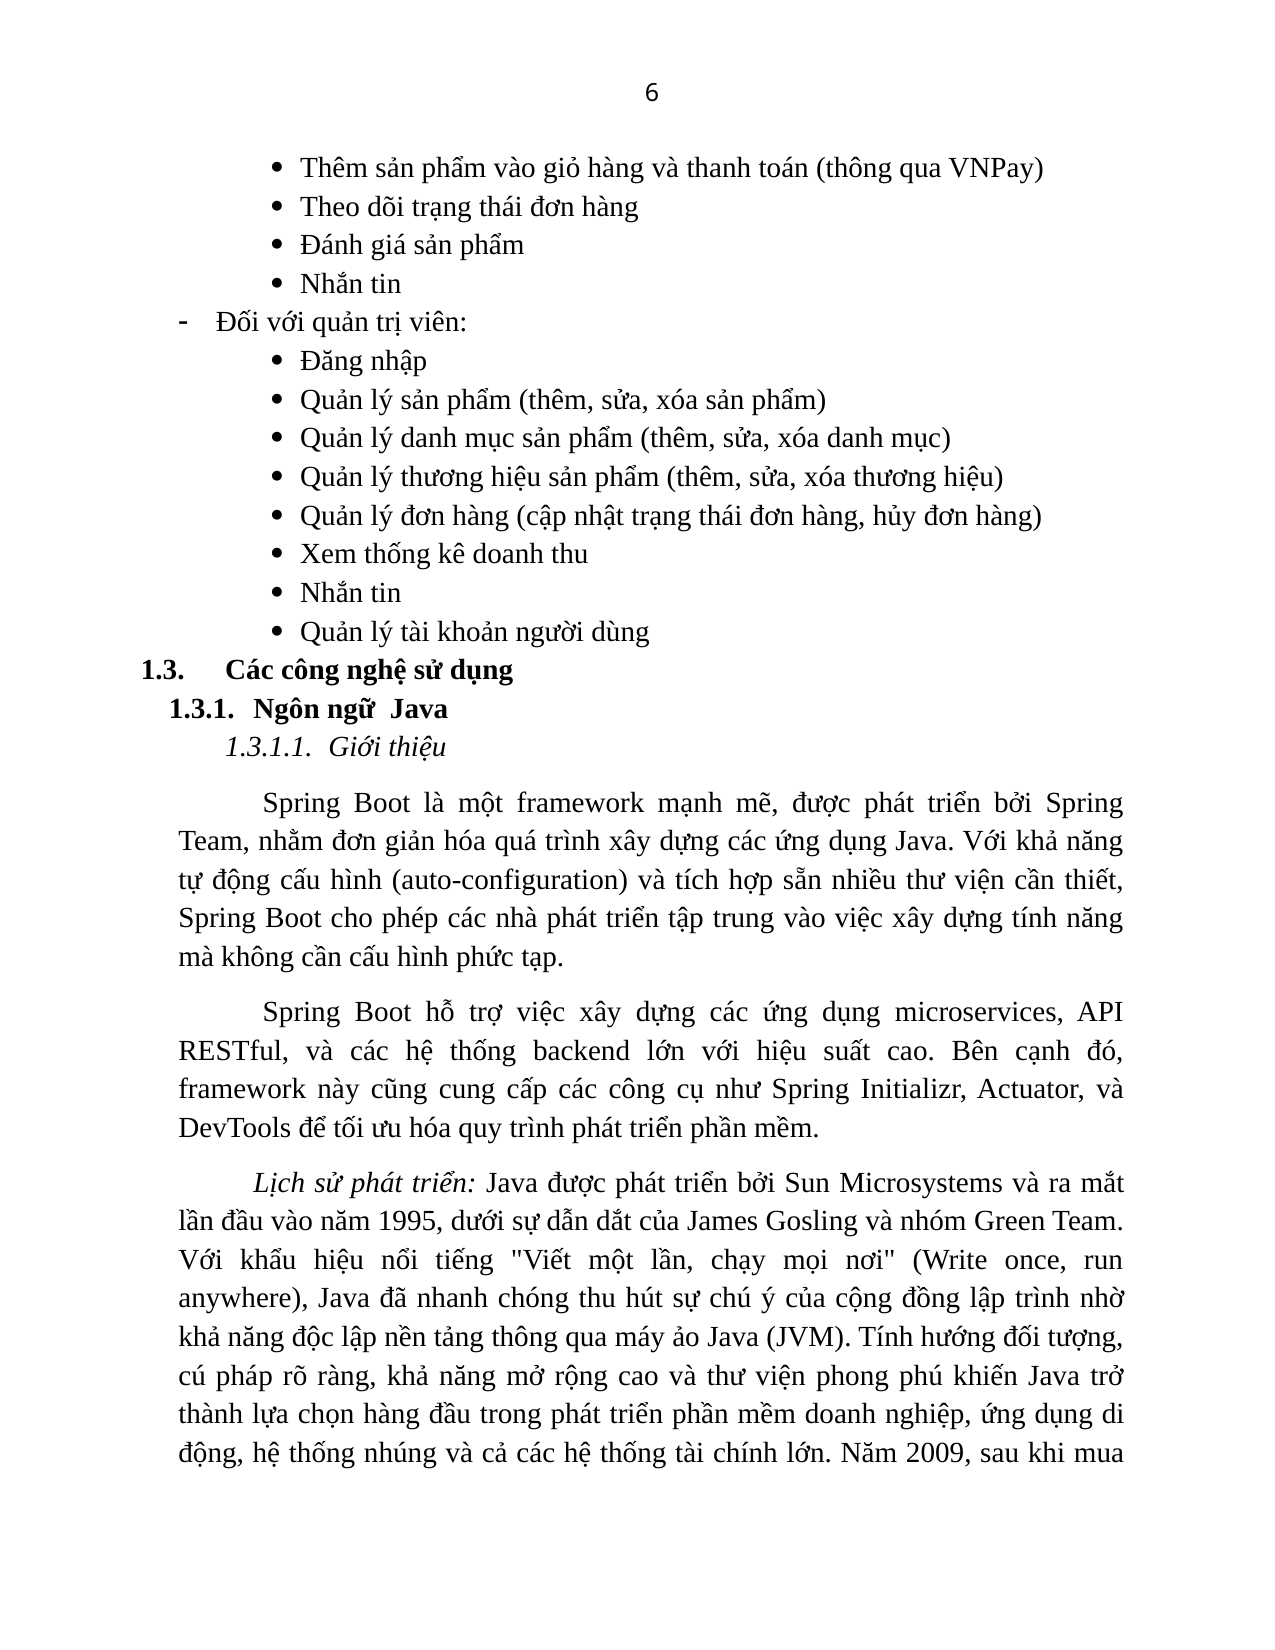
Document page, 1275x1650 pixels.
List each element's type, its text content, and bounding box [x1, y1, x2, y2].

text Spring Boot là một framework mạnh mẽ, được phát triển bởi Spring Team, nhằm đơn giản hóa quá trình xây dựng các ứng dụng Java. Với khả năng tự động cấu hình (auto-configuration) và tích hợp sẵn nhiều thư viện cần thiết, Spring Boot cho phép các nhà phát triển tập trung vào việc xây dựng tính năng mà không cần cấu hình phức tạp. [178, 785, 1125, 972]
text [178, 1165, 1125, 1468]
list Quản lý tài khoản người dùng [272, 614, 1125, 647]
list Xem thống kê doanh thu [272, 536, 1125, 570]
list Quản lý đơn hàng (cập nhật trạng thái đơn hàng, hủy đơn hàng) [272, 498, 1125, 531]
list Giới thiệu [225, 729, 1125, 763]
list Các công nghệ sử dụng [141, 652, 1125, 686]
list Nhắn tin [272, 266, 1125, 299]
list Đăng nhập [272, 343, 1125, 377]
list Theo dõi trạng thái đơn hàng [272, 189, 1125, 222]
list Nhắn tin [272, 575, 1125, 609]
text Spring Boot hỗ trợ việc xây dựng các ứng dụng microservices, API RESTful, và các hệ thống backend lớn với hiệu suất cao. Bên cạnh đó, framework này cũng cung cấp các công cụ như Spring Initializr, Actuator, và DevTools để tối ưu hóa quy trình phát triển phần mềm. [178, 994, 1125, 1143]
list Đối với quản trị viên: [178, 304, 1125, 338]
list Quản lý sản phẩm (thêm, sửa, xóa sản phẩm) [272, 382, 1125, 416]
list Đánh giá sản phẩm [272, 227, 1125, 261]
list Quản lý danh mục sản phẩm (thêm, sửa, xóa danh mục) [272, 421, 1125, 454]
list Quản lý thương hiệu sản phẩm (thêm, sửa, xóa thương hiệu) [272, 459, 1125, 493]
list Ngôn ngữ Java [150, 691, 1125, 724]
list Thêm sản phẩm vào giỏ hàng và thanh toán (thông qua VNPay) [272, 150, 1125, 184]
